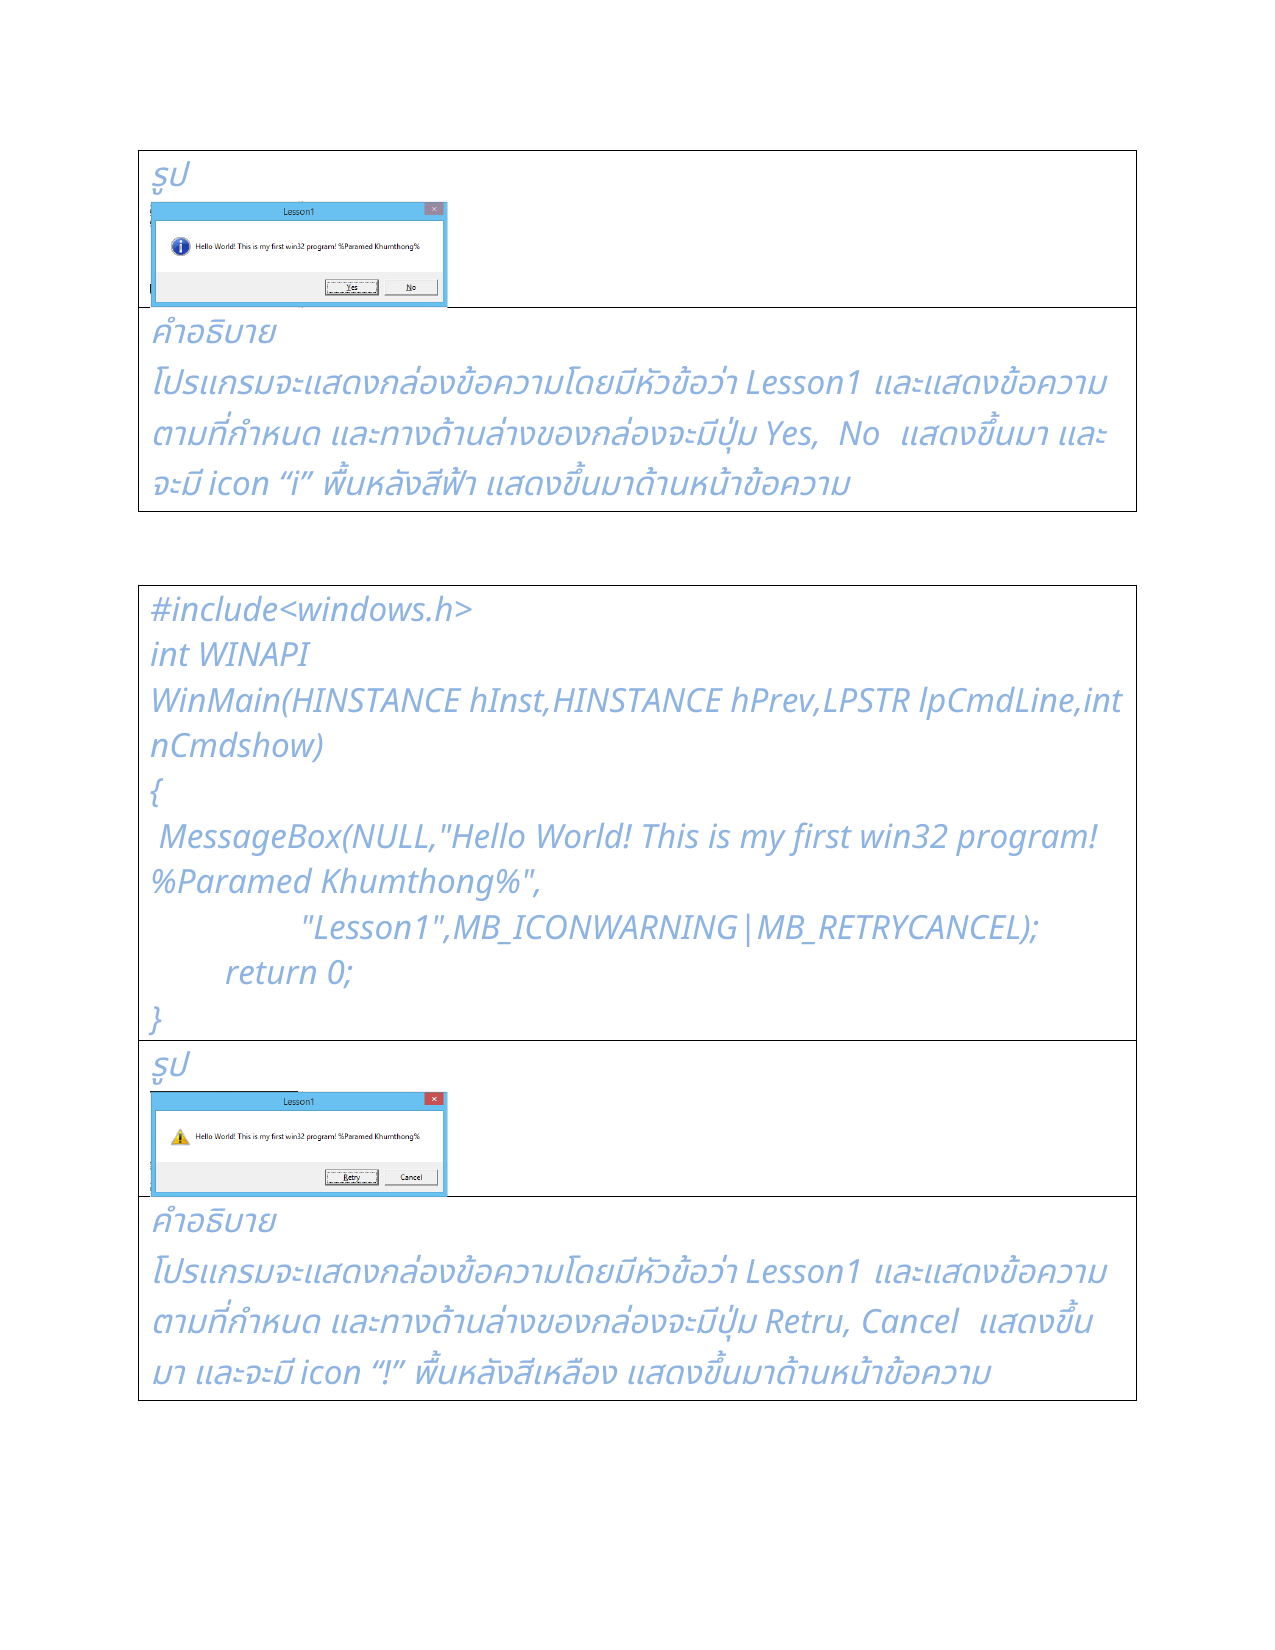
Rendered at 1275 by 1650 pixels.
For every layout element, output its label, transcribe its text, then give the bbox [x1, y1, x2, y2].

table_cell คำอธิบาย โปรแกรมจะแสดงกล่องข้อความโดยมีหัวข้อว่า Lesson1 และแสดงข้อความตามที่กำหนด และทางด้านล่างของกล่องจะมีปุ่ม Retru, Cancel แสดงขึ้นมา และจะมี icon “!” พื้นหลังสีเหลือง แสดงขึ้นมาด้านหน้าข้อความ [139, 1197, 1136, 1399]
table_header #include<windows.h> int WINAPI WinMain(HINSTANCE hInst,HINSTANCE hPrev,LPSTR lpCmdLine,int nCmdshow) { MessageBox(NULL,"Hello World! This is my first win32 program! %Paramed Khumthong%", "Lesson1",MB_ICONWARNING|MB_RETRYCANCEL); return 0; } [139, 586, 1136, 1040]
table_cell รูป [139, 1041, 1136, 1196]
picture [150, 201, 448, 308]
picture [150, 1091, 448, 1197]
table_cell คำอธิบาย โปรแกรมจะแสดงกล่องข้อความโดยมีหัวข้อว่า Lesson1 และแสดงข้อความตามที่กำหนด และทางด้านล่างของกล่องจะมีปุ่ม Yes, No แสดงขึ้นมา และจะมี icon “i” พื้นหลังสีฟ้า แสดงขึ้นมาด้านหน้าข้อความ [139, 308, 1136, 511]
table_cell รูป [139, 151, 1136, 307]
